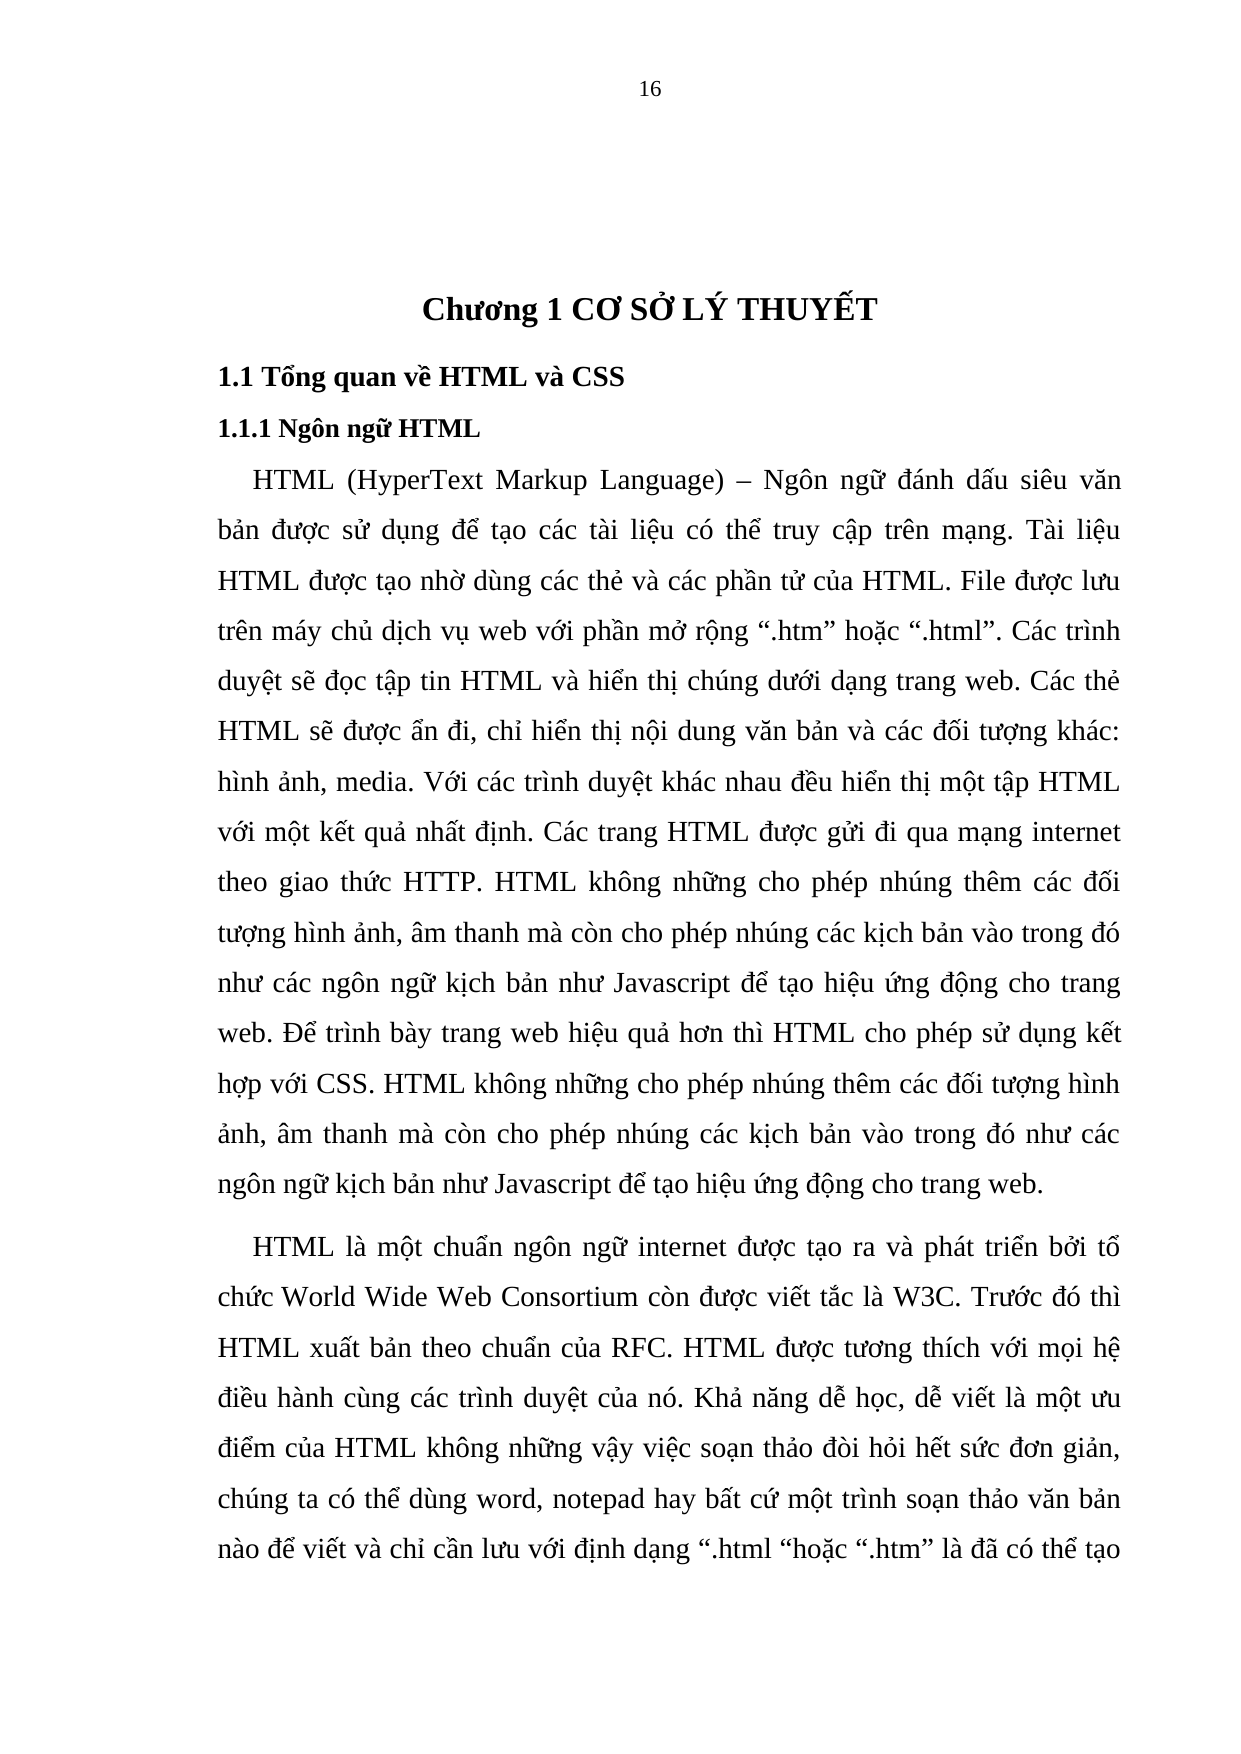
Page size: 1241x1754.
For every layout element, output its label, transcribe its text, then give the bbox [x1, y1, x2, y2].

subtitle 1.1.1 Ngôn ngữ HTML [217, 412, 1122, 443]
text HTML (HyperText Markup Language) – Ngôn ngữ đánh dấu siêu văn bản được sử dụng để tạo các tài liệu có thể truy cập trên mạng. Tài liệu HTML được tạo nhờ dùng các thẻ và các phần tử của HTML. File được lưu trên máy chủ dịch vụ web với phần mở rộng “.htm” hoặc “.html”. Các trình duyệt sẽ đọc tập tin HTML và hiển thị chúng dưới dạng trang web. Các thẻ HTML sẽ được ẩn đi, chỉ hiển thị nội dung văn bản và các đối tượng khác: hình ảnh, media. Với các trình duyệt khác nhau đều hiển thị một tập HTML với một kết quả nhất định. Các trang HTML được gửi đi qua mạng internet theo giao thức HTTP. HTML không những cho phép nhúng thêm các đối tượng hình ảnh, âm thanh mà còn cho phép nhúng các kịch bản vào trong đó như các ngôn ngữ kịch bản như Javascript để tạo hiệu ứng động cho trang web. Để trình bày trang web hiệu quả hơn thì HTML cho phép sử dụng kết hợp với CSS. HTML không những cho phép nhúng thêm các đối tượng hình ảnh, âm thanh mà còn cho phép nhúng các kịch bản vào trong đó như các ngôn ngữ kịch bản như Javascript để tạo hiệu ứng động cho trang web. [217, 462, 1122, 1200]
subtitle 1.1 Tổng quan về HTML và CSS [217, 359, 1122, 393]
subtitle Chương 1 CƠ SỞ LÝ THUYẾT [177, 289, 1122, 328]
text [217, 1229, 1122, 1564]
